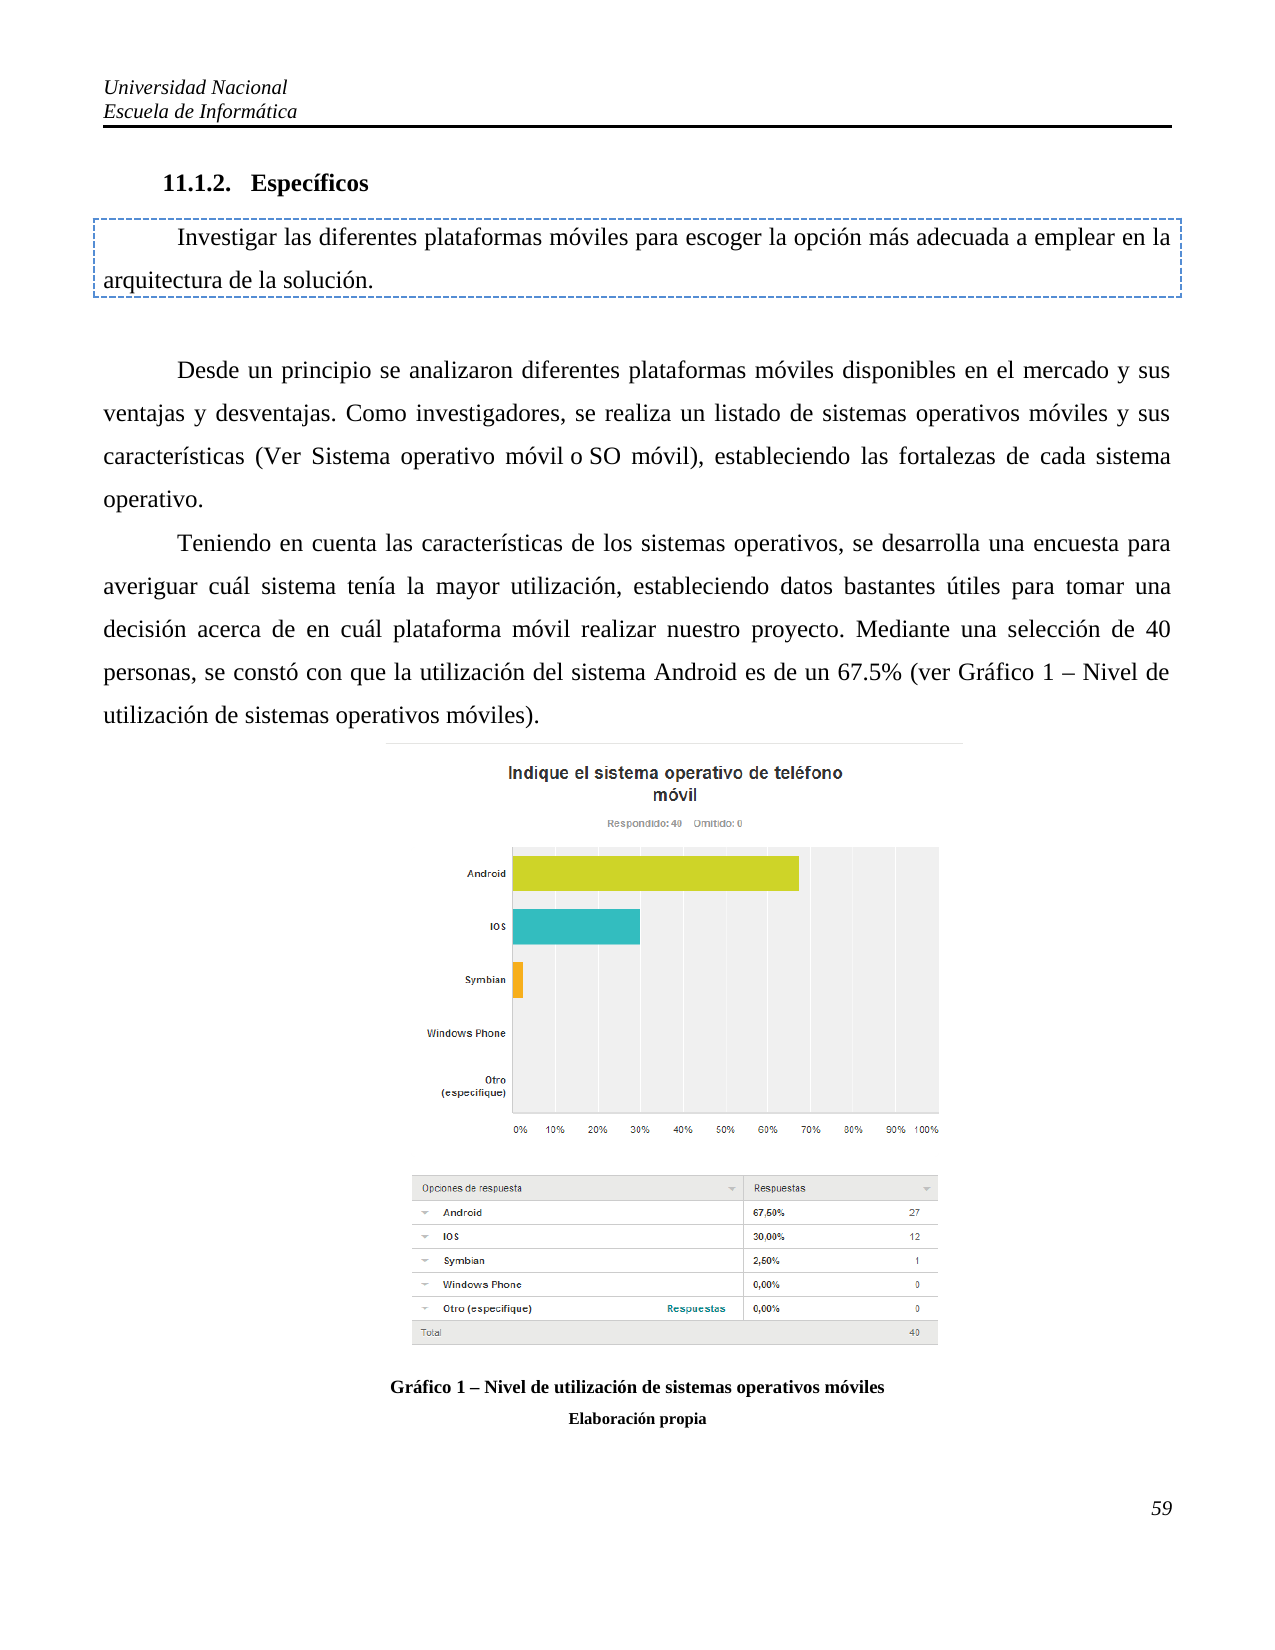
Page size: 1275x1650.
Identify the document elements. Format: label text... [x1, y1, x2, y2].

text Investigar las diferentes plataformas móviles para escoger la opción más adecuada a emplear en la arquitectura de la solución. [93, 217, 1182, 298]
text Elaboración propia [103, 1409, 1172, 1428]
text Específicos [162, 168, 1172, 197]
text Teniendo en cuenta las características de los sistemas operativos, se desarrolla una encuesta para averiguar cuál sistema tenía la mayor utilización, estableciendo datos bastantes útiles para tomar una decisión acerca de en cuál plataforma móvil realizar nuestro proyecto. Mediante una selección de 40 personas, se constó con que la utilización del sistema Android es de un 67.5% (ver Gráfico 1 – Nivel de utilización de sistemas operativos móviles). [103, 528, 1172, 729]
picture [385, 743, 963, 1362]
text Desde un principio se analizaron diferentes plataformas móviles disponibles en el mercado y sus ventajas y desventajas. Como investigadores, se realiza un listado de sistemas operativos móviles y sus características (Ver Sistema operativo móvil o SO móvil), estableciendo las fortalezas de cada sistema operativo. [103, 355, 1172, 513]
